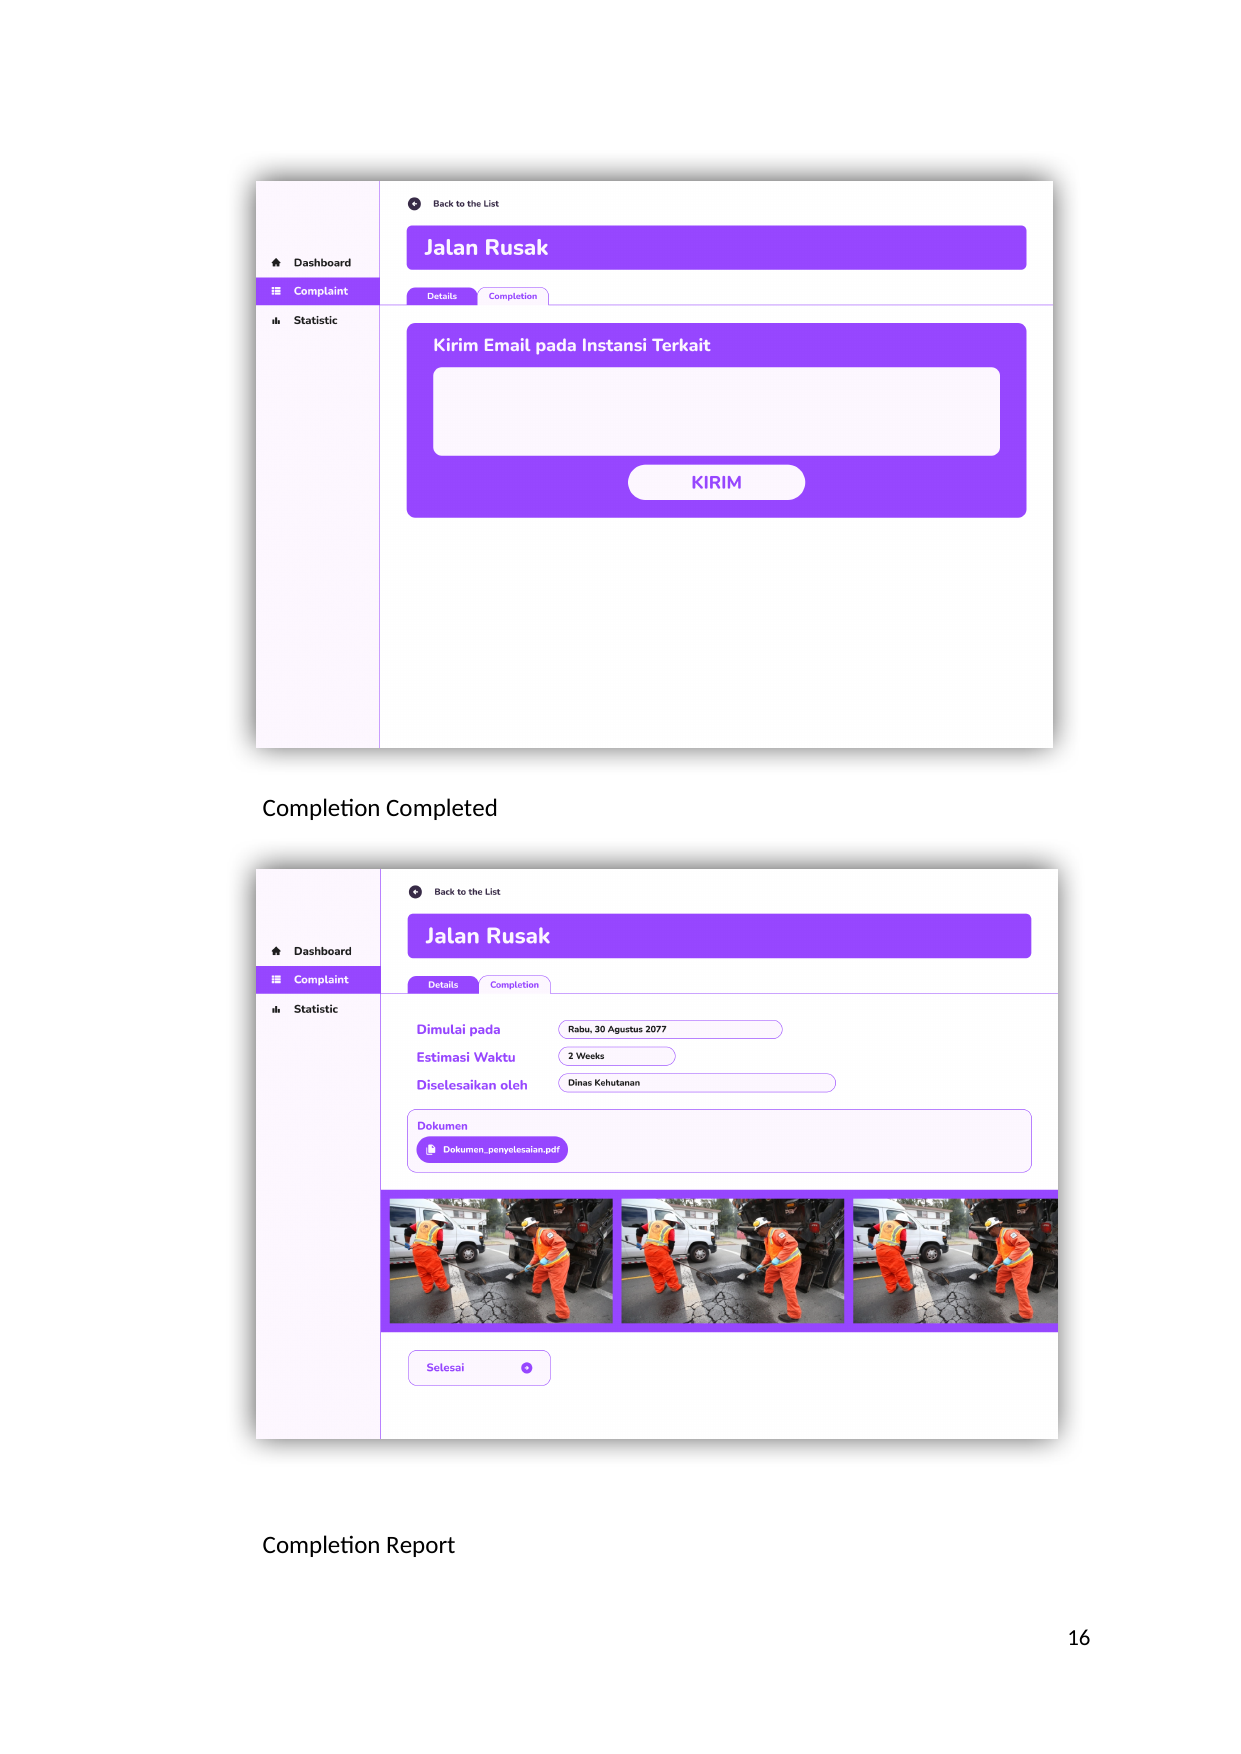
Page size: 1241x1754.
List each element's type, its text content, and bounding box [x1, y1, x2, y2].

picture [256, 181, 1053, 748]
list Completion Report [262, 1529, 1090, 1559]
list Completion Completed [262, 792, 1090, 823]
picture [256, 869, 1058, 1439]
